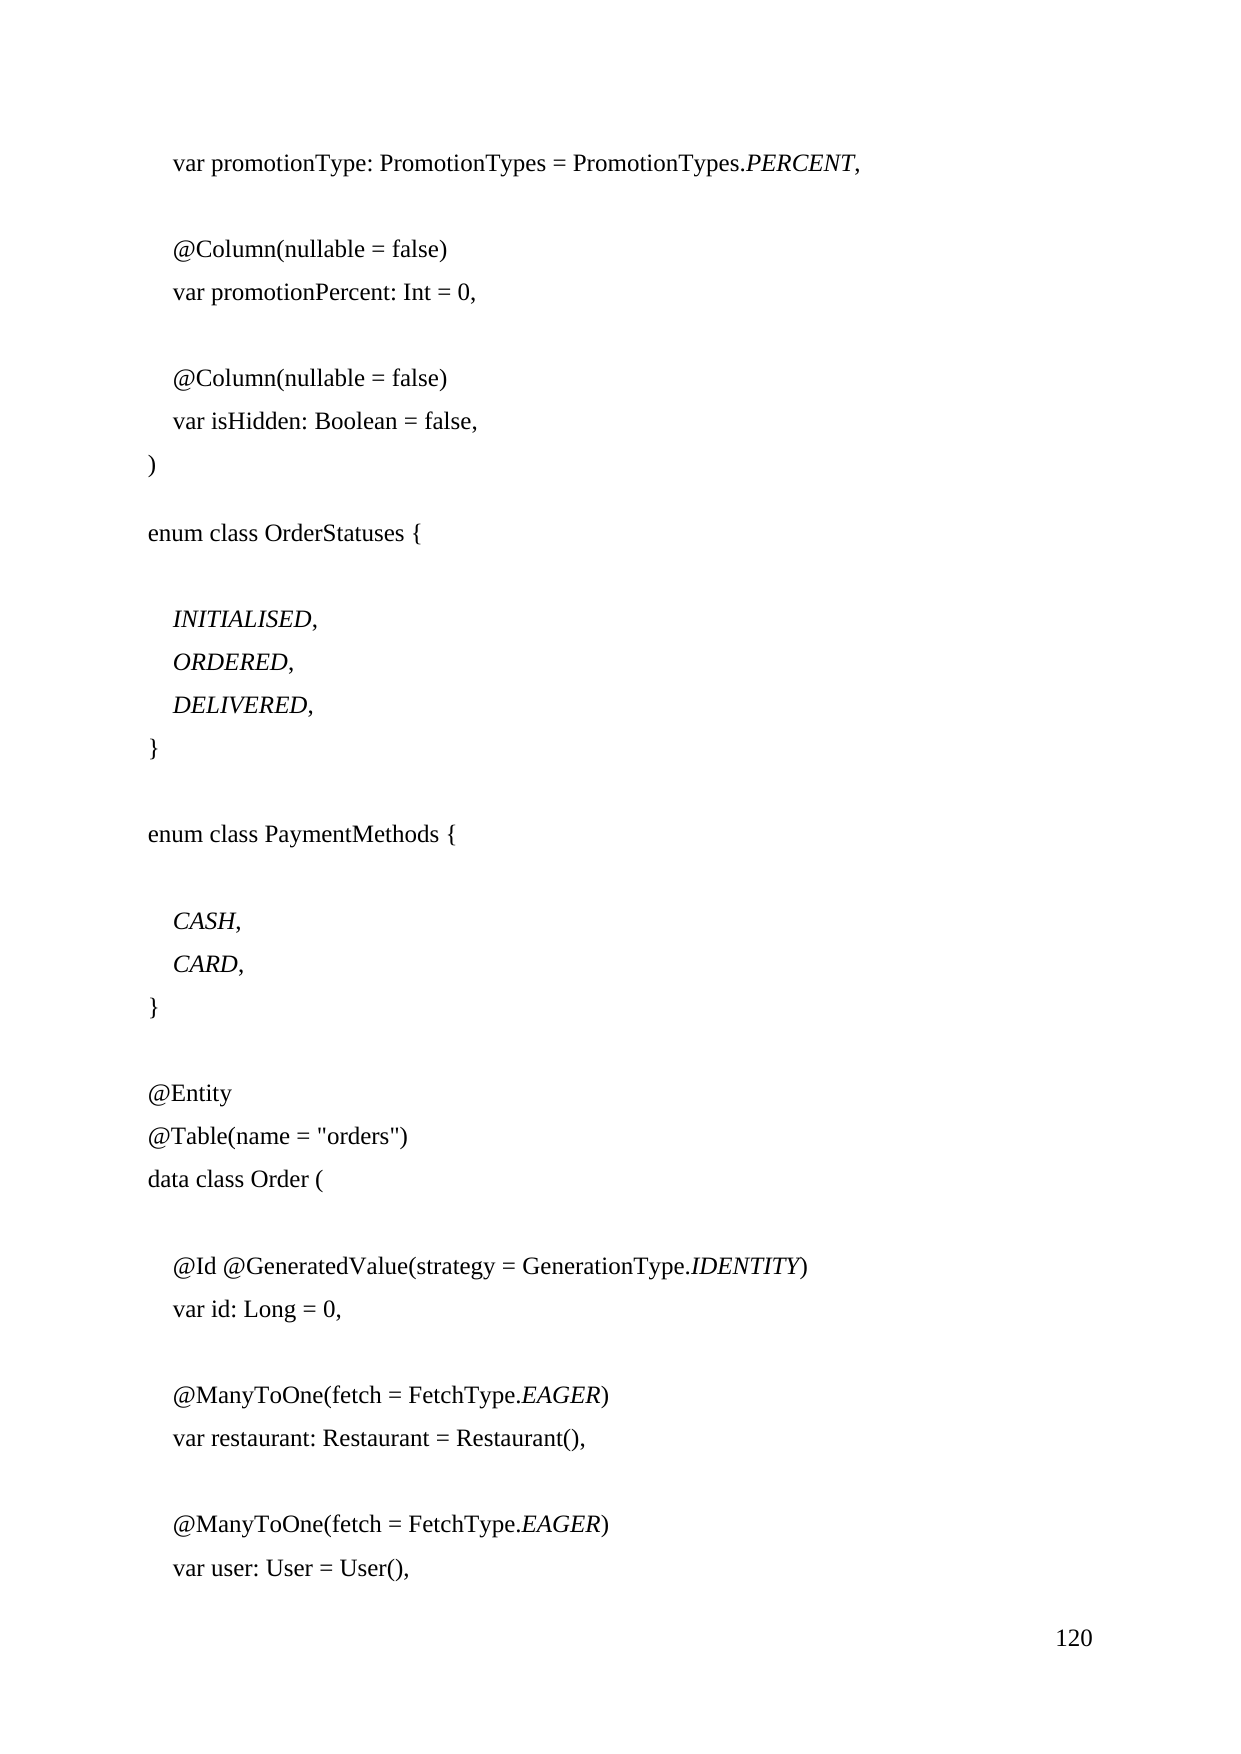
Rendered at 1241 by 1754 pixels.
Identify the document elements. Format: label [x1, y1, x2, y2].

text [148, 518, 1093, 1581]
text [148, 148, 1093, 478]
